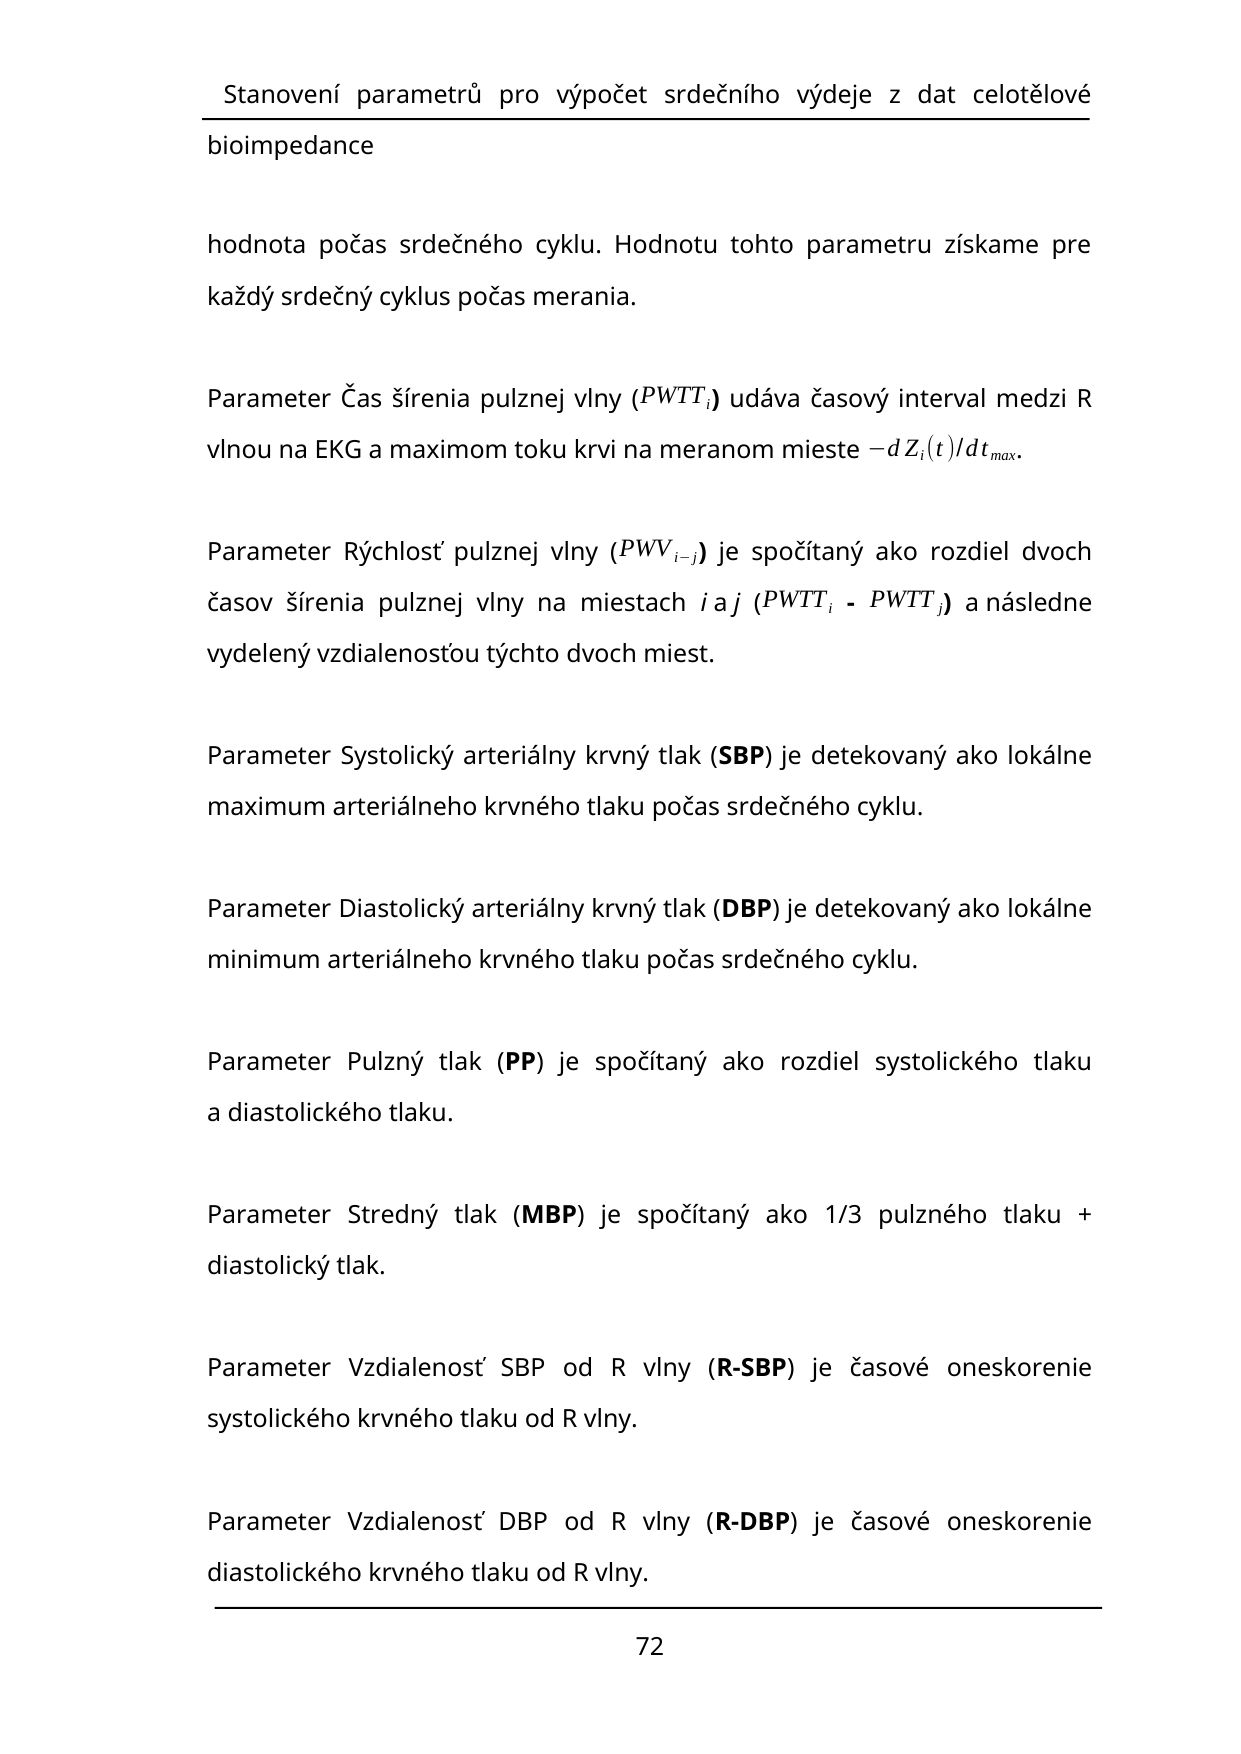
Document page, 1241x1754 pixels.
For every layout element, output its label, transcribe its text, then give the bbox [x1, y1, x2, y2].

text Parameter Čas šírenia pulznej vlny () udáva časový interval medzi R vlnou na EKG a maximom toku krvi na meranom mieste . [207, 380, 1092, 465]
text Parameter Diastolický arteriálny krvný tlak (DBP) je detekovaný ako lokálne minimum arteriálneho krvného tlaku počas srdečného cyklu. [207, 891, 1092, 976]
text Parameter Vzdialenosť DBP od R vlny (R-DBP) je časové oneskorenie diastolického krvného tlaku od R vlny. [207, 1503, 1092, 1588]
text Parameter Vzdialenosť SBP od R vlny (R-SBP) je časové oneskorenie systolického krvného tlaku od R vlny. [207, 1350, 1092, 1435]
text Parameter Systolický arteriálny krvný tlak (SBP) je detekovaný ako lokálne maximum arteriálneho krvného tlaku počas srdečného cyklu. [207, 738, 1092, 823]
text Parameter Stredný tlak (MBP) je spočítaný ako 1/3 pulzného tlaku + diastolický tlak. [207, 1197, 1092, 1282]
text Parameter Pulzný tlak (PP) je spočítaný ako rozdiel systolického tlaku a diastolického tlaku. [207, 1044, 1092, 1129]
text Parameter Rýchlosť pulznej vlny () je spočítaný ako rozdiel dvoch časov šírenia pulznej vlny na miestach i a j ( - ) a následne vydelený vzdialenosťou týchto dvoch miest. [207, 533, 1092, 669]
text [207, 227, 1092, 312]
